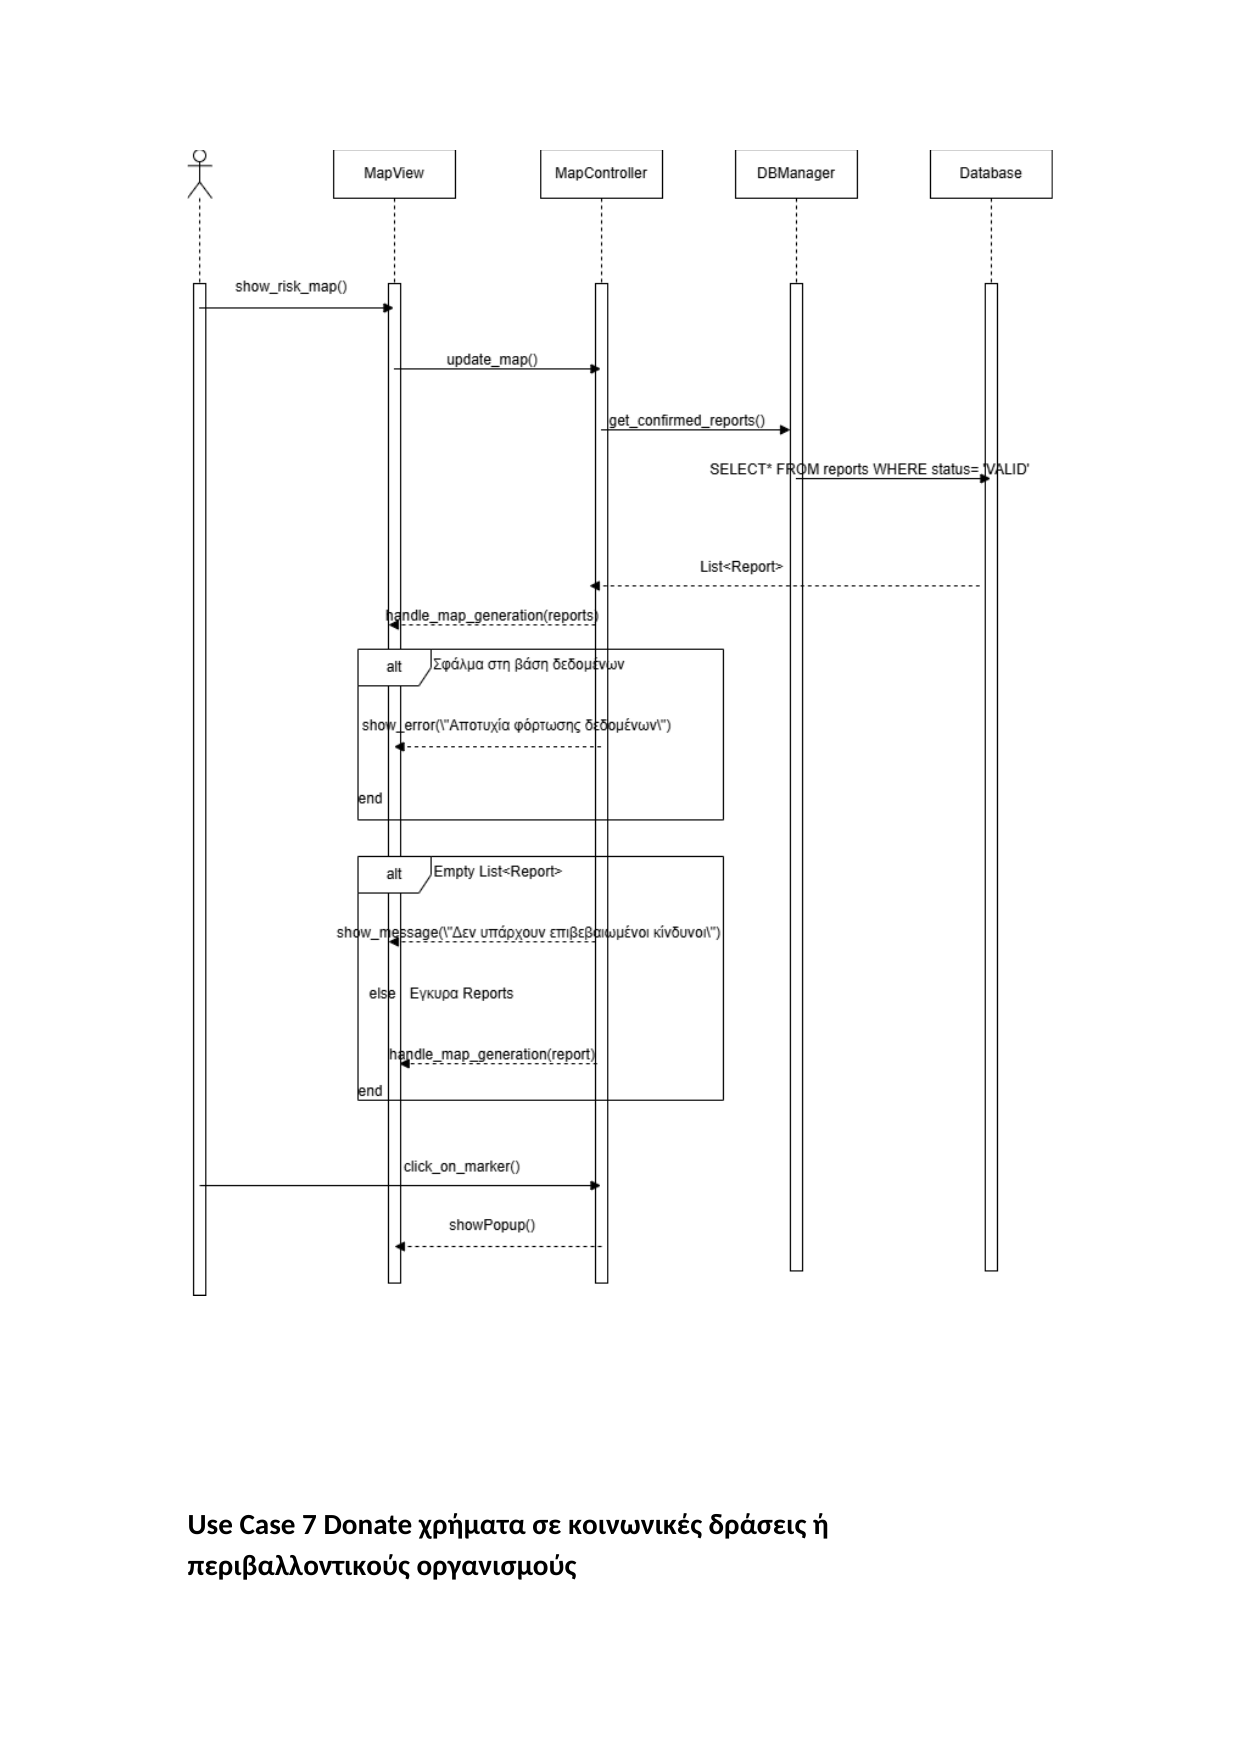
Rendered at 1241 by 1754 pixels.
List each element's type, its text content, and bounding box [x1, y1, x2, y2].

picture [187, 150, 1053, 1296]
text Use Case 7 Donate χρήματα σε κοινωνικές δράσεις ή περιβαλλοντικούς οργανισμούς [187, 1506, 1053, 1583]
